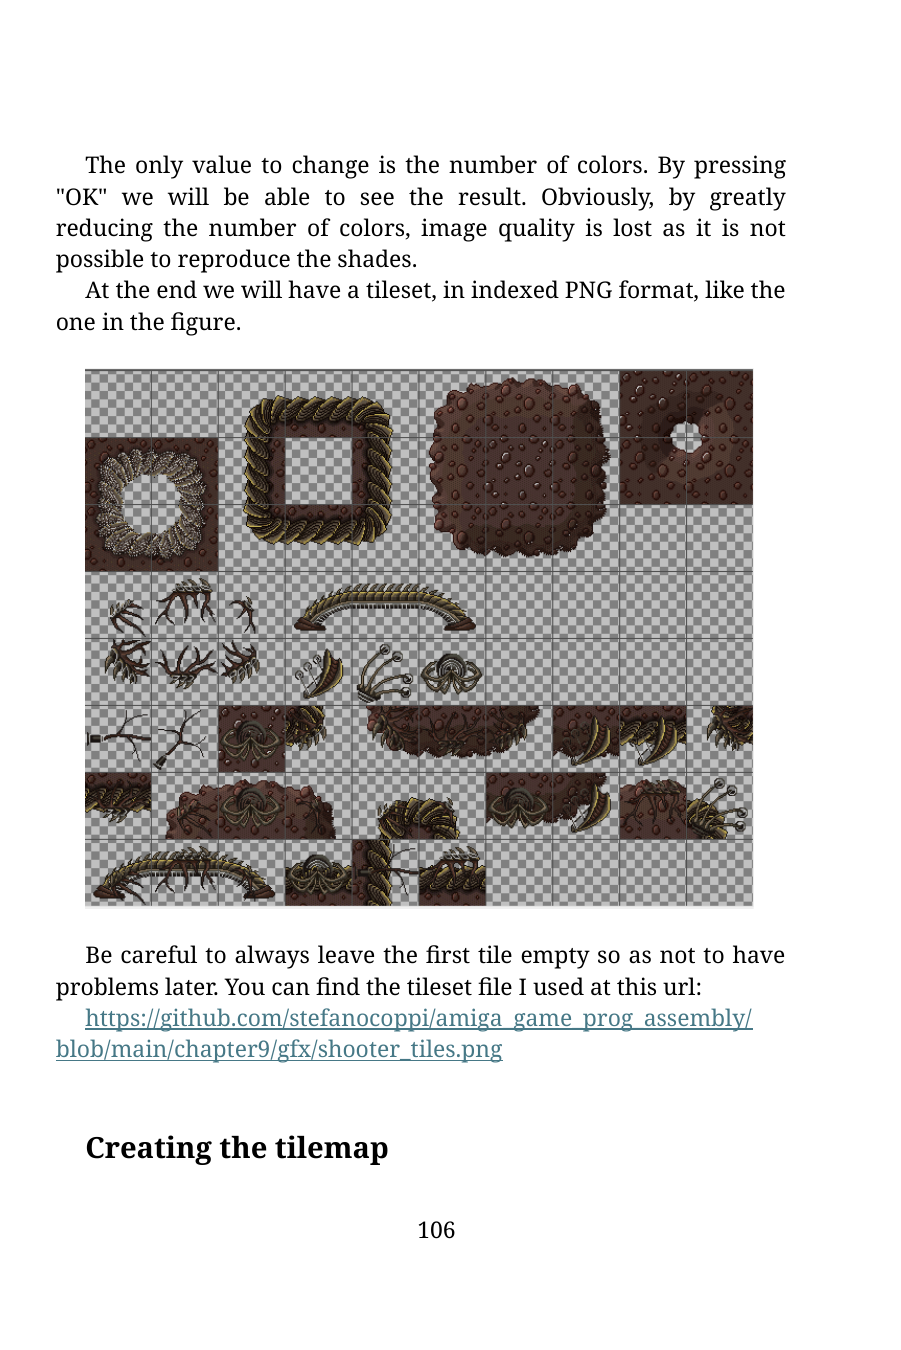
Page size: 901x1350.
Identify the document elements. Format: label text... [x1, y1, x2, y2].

picture [85, 368, 754, 909]
text Be careful to always leave the first tile empty so as not to have problems later. You can find the tileset file I used at this url: [56, 939, 787, 1002]
text The only value to change is the number of colors. By pressing "OK" we will be able to see the result. Obviously, by greatly reducing the number of colors, image quality is lost as it is not possible to reproduce the shades. [56, 149, 787, 274]
text At the end we will have a tileset, in indexed PNG format, like the one in the figure. [56, 274, 787, 337]
text https://github.com/stefanocoppi/amiga_game_prog_assembly/blob/main/chapter9/gfx/shooter_tiles.png [56, 1002, 787, 1064]
subtitle Creating the tilemap [56, 1127, 787, 1167]
